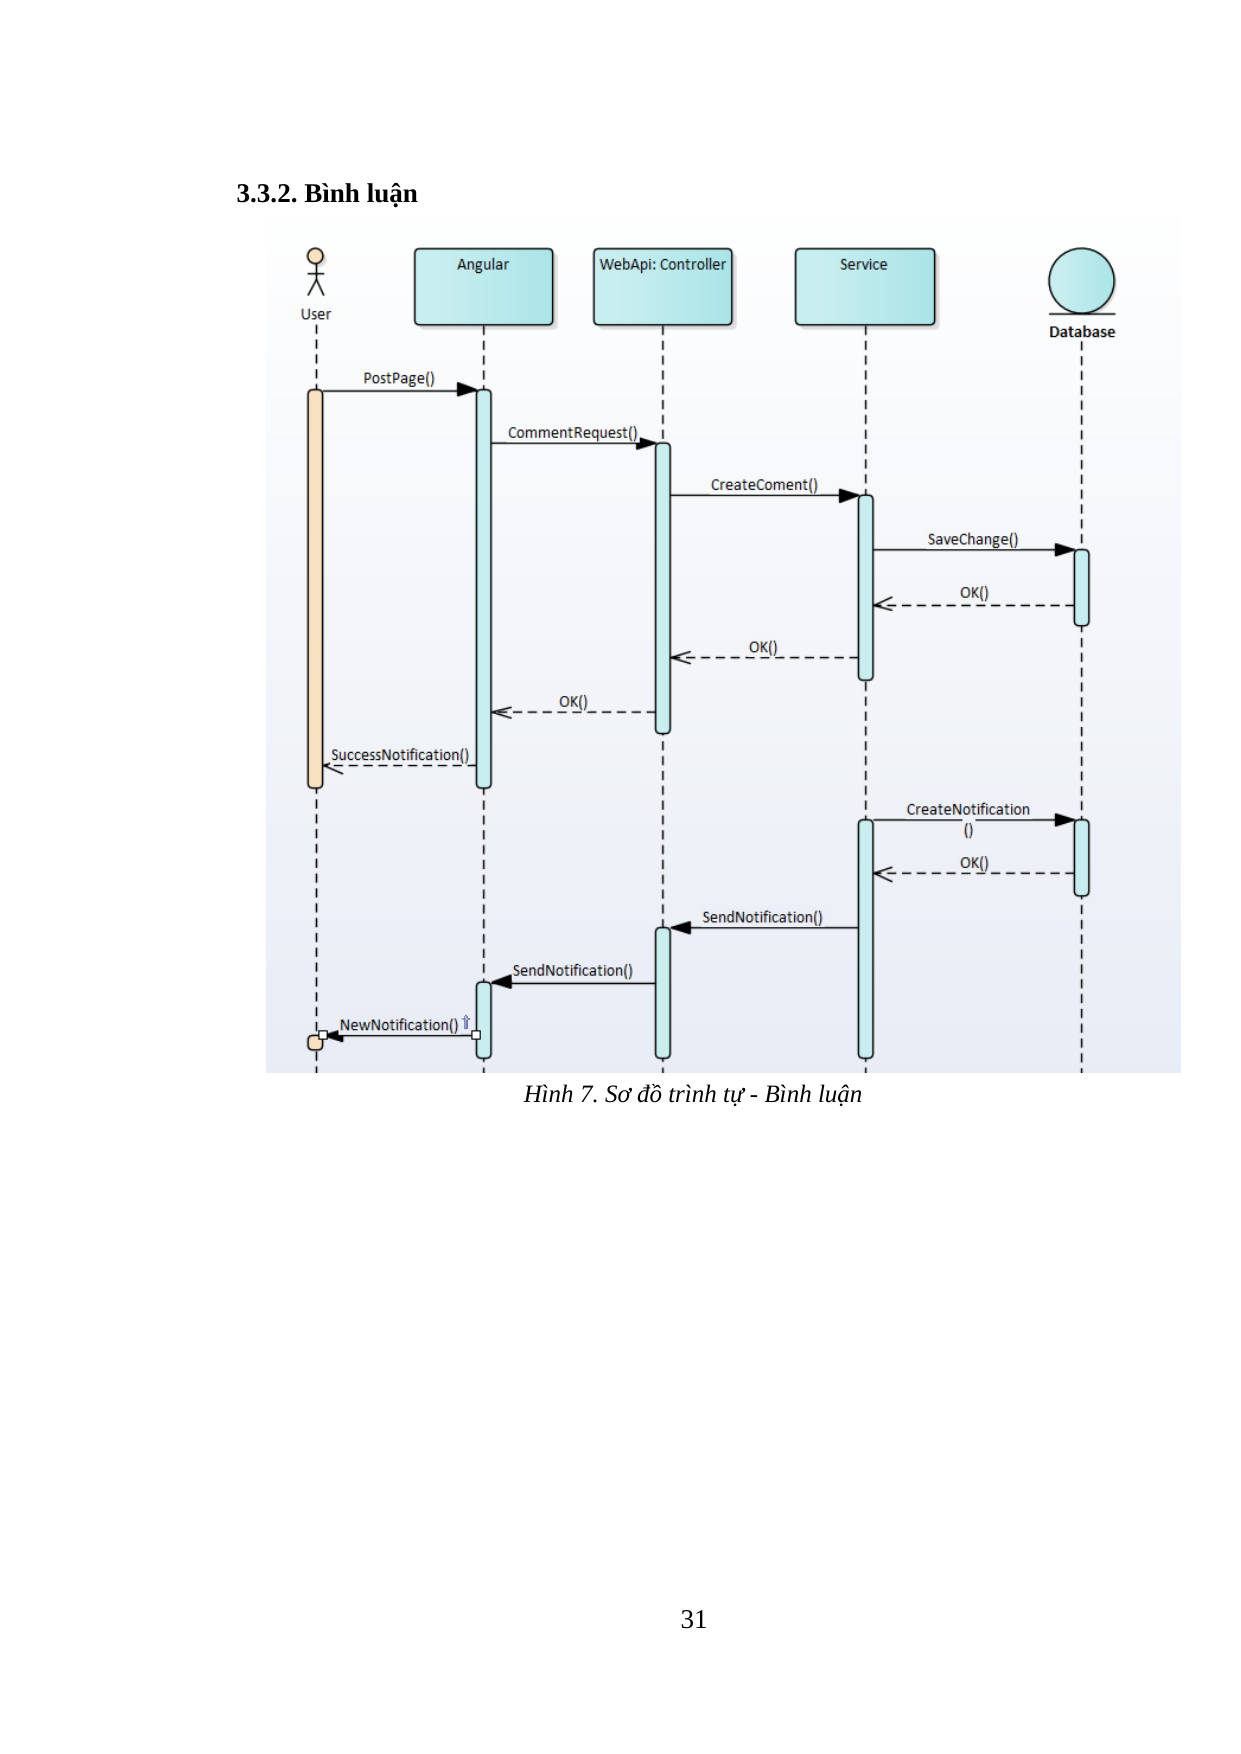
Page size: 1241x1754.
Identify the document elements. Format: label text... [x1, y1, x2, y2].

picture [265, 214, 1182, 1073]
subtitle 3.3.2. Bình luận [236, 177, 1122, 208]
text Hình 7. Sơ đồ trình tự - Bình luận [207, 1079, 1122, 1108]
